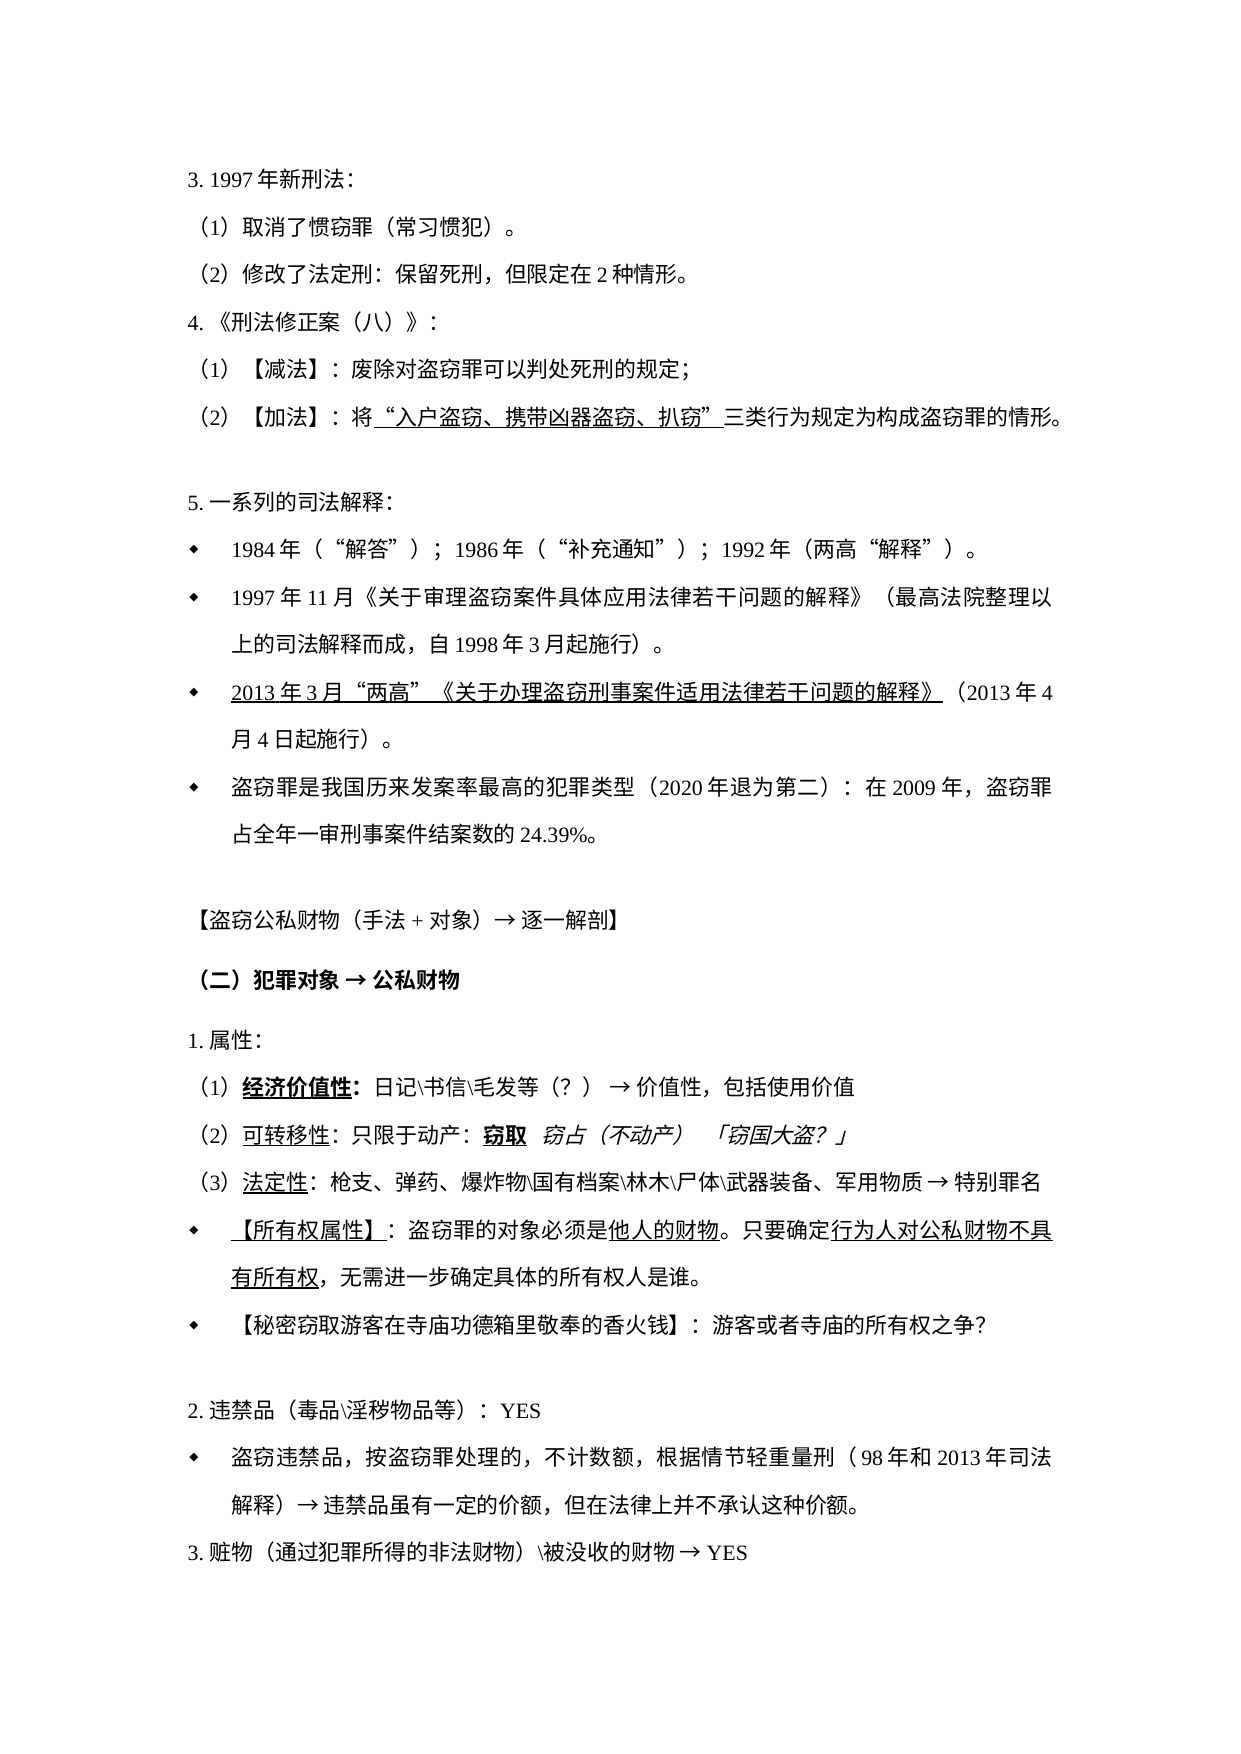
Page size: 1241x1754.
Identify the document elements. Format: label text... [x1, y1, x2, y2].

text 5. 一系列的司法解释： [187, 485, 1053, 516]
text 3. 赃物（通过犯罪所得的非法财物）\被没收的财物 → YES [187, 1535, 1053, 1567]
text （1）取消了惯窃罪（常习惯犯）。 [187, 209, 1053, 241]
text （3）法定性：枪支、弹药、爆炸物\国有档案\林木\尸体\武器装备、军用物质 → 特别罪名 [187, 1165, 1053, 1197]
text 1. 属性： [187, 1023, 1053, 1054]
list 盗窃违禁品，按盗窃罪处理的，不计数额，根据情节轻重量刑（98年和2013年司法解释）→ 违禁品虽有一定的价额，但在法律上并不承认这种价额。 [187, 1440, 1053, 1519]
text 【盗窃公私财物（手法 + 对象）→ 逐一解剖】 [187, 903, 1053, 934]
text （2）【加法】：将“入户盗窃、携带凶器盗窃、扒窃”三类行为规定为构成盗窃罪的情形。 [187, 399, 1053, 431]
text 4. 《刑法修正案（八）》： [187, 304, 1053, 336]
list 【所有权属性】：盗窃罪的对象必须是他人的财物。只要确定行为人对公私财物不具有所有权，无需进一步确定具体的所有权人是谁。 [187, 1213, 1053, 1292]
subtitle （二）犯罪对象 → 公私财物 [187, 963, 1053, 994]
text （2）修改了法定刑：保留死刑，但限定在2种情形。 [187, 257, 1053, 289]
text （1）【减法】：废除对盗窃罪可以判处死刑的规定； [187, 352, 1053, 384]
text （1）经济价值性：日记\书信\毛发等（？） → 价值性，包括使用价值 [187, 1070, 1053, 1102]
list 2013年3月“两高”《关于办理盗窃刑事案件适用法律若干问题的解释》（2013年4月4日起施行）。 [187, 675, 1053, 754]
list 1997年11月《关于审理盗窃案件具体应用法律若干问题的解释》（最高法院整理以上的司法解释而成，自1998年3月起施行）。 [187, 580, 1053, 659]
list 1984年（“解答”）；1986年（“补充通知”）；1992年（两高“解释”）。 [187, 532, 1053, 564]
list 盗窃罪是我国历来发案率最高的犯罪类型（2020年退为第二）：在2009年，盗窃罪占全年一审刑事案件结案数的24.39%。 [187, 770, 1053, 849]
text 2. 违禁品（毒品\淫秽物品等）：YES [187, 1393, 1053, 1424]
text 3. 1997年新刑法： [187, 162, 1053, 194]
text （2）可转移性：只限于动产：窃取 窃占（不动产） 「窃国大盗？」 [187, 1118, 1053, 1149]
list 【秘密窃取游客在寺庙功德箱里敬奉的香火钱】：游客或者寺庙的所有权之争？ [187, 1308, 1053, 1339]
